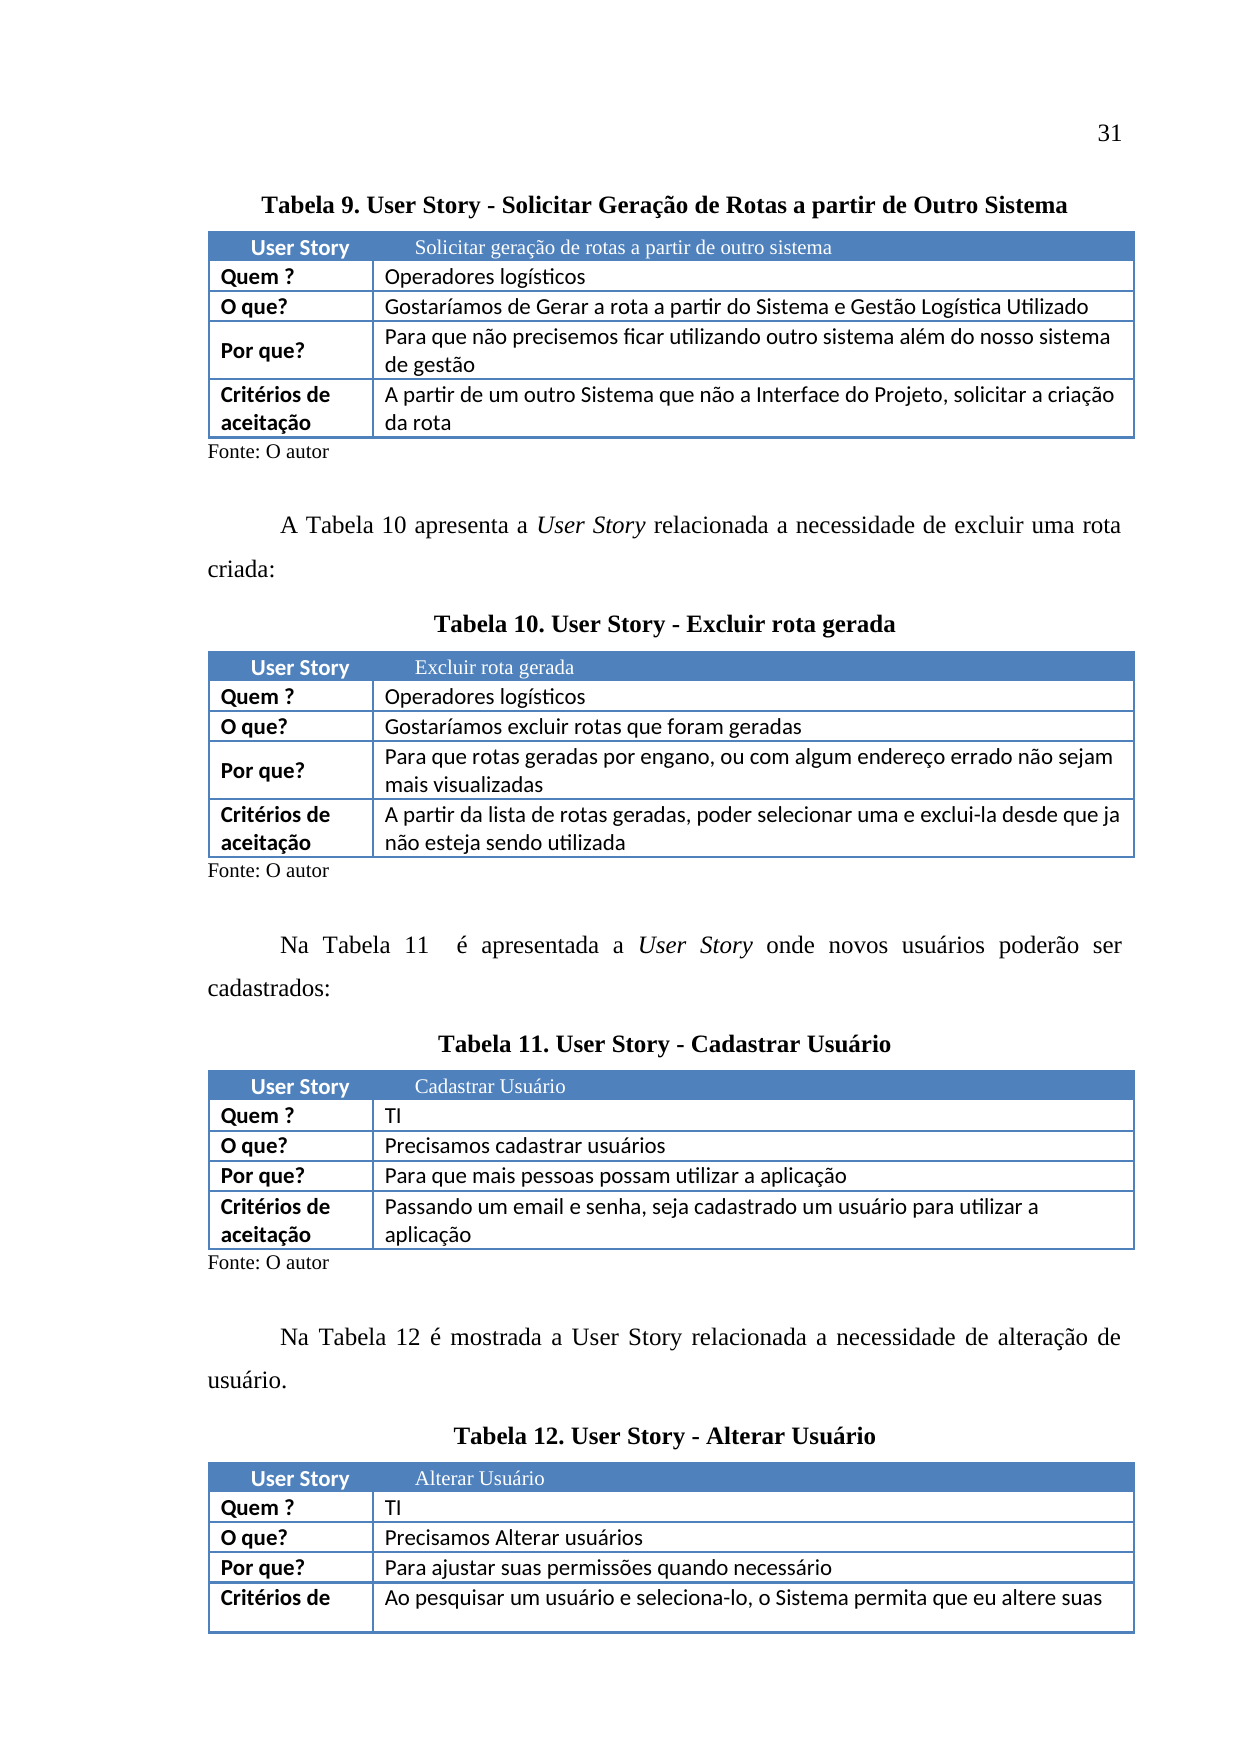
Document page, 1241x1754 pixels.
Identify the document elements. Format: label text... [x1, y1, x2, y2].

table_cell Gostaríamos de Gerar a rota a partir do Sistema e Gestão Logística Utilizado [374, 292, 1133, 320]
table_cell A partir de um outro Sistema que não a Interface do Projeto, solicitar a criação da rota [374, 380, 1133, 436]
table_header Excluir rota gerada [374, 653, 1133, 681]
table_cell Para que mais pessoas possam utilizar a aplicação [374, 1162, 1133, 1190]
text Tabela 9. User Story - Solicitar Geração de Rotas a partir de Outro Sistema [207, 190, 1122, 218]
table_cell Critérios de aceitação [210, 1192, 372, 1248]
text Tabela 10. User Story - Excluir rota gerada [207, 609, 1122, 638]
table_cell Operadores logísticos [374, 262, 1133, 290]
table_cell TI [374, 1101, 1133, 1129]
text Na Tabela 12 é mostrada a User Story relacionada a necessidade de alteração de usuário. [207, 1322, 1122, 1394]
table_cell Por que? [210, 742, 372, 798]
table_header User Story [210, 1073, 372, 1100]
table_cell Por que? [210, 322, 372, 378]
table_cell O que? [210, 1523, 372, 1551]
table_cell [210, 1584, 372, 1631]
table_cell O que? [210, 292, 372, 320]
table_cell Quem ? [210, 262, 372, 290]
table_cell Quem ? [210, 1101, 372, 1129]
table_cell Quem ? [210, 682, 372, 710]
table_cell Quem ? [210, 1493, 372, 1521]
text Fonte: O autor [207, 858, 1122, 882]
table_cell Passando um email e senha, seja cadastrado um usuário para utilizar a aplicação [374, 1192, 1133, 1248]
table_cell Gostaríamos excluir rotas que foram geradas [374, 712, 1133, 740]
table_cell Precisamos Alterar usuários [374, 1523, 1133, 1551]
text Na Tabela 11 é apresentada a User Story onde novos usuários poderão ser cadastrados: [207, 930, 1122, 1002]
table_header User Story [210, 1464, 372, 1492]
table_cell A partir da lista de rotas geradas, poder selecionar uma e exclui-la desde que ja não esteja sendo utilizada [374, 800, 1133, 856]
text Fonte: O autor [207, 438, 1122, 463]
table_cell Para ajustar suas permissões quando necessário [374, 1553, 1133, 1581]
table_cell Critérios de aceitação [210, 800, 372, 856]
table_cell O que? [210, 1132, 372, 1159]
table_header Alterar Usuário [374, 1464, 1133, 1492]
table_cell Operadores logísticos [374, 682, 1133, 710]
table_header User Story [210, 653, 372, 681]
table_cell Por que? [210, 1162, 372, 1190]
table_cell O que? [210, 712, 372, 740]
text Tabela 12. User Story - Alterar Usuário [207, 1421, 1122, 1449]
table_cell Critérios de aceitação [210, 380, 372, 436]
table_header User Story [210, 233, 372, 261]
text Tabela 11. User Story - Cadastrar Usuário [207, 1029, 1122, 1058]
table_cell Precisamos cadastrar usuários [374, 1132, 1133, 1159]
table_cell TI [374, 1493, 1133, 1521]
table_cell Para que rotas geradas por engano, ou com algum endereço errado não sejam mais visualizadas [374, 742, 1133, 798]
text A Tabela 10 apresenta a User Story relacionada a necessidade de excluir uma rota criada: [207, 511, 1122, 582]
text Fonte: O autor [207, 1250, 1122, 1274]
table_cell Por que? [210, 1553, 372, 1581]
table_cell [374, 1584, 1133, 1631]
table_header Solicitar geração de rotas a partir de outro sistema [374, 233, 1133, 261]
table_cell Para que não precisemos ficar utilizando outro sistema além do nosso sistema de gestão [374, 322, 1133, 378]
table_header Cadastrar Usuário [374, 1073, 1133, 1100]
